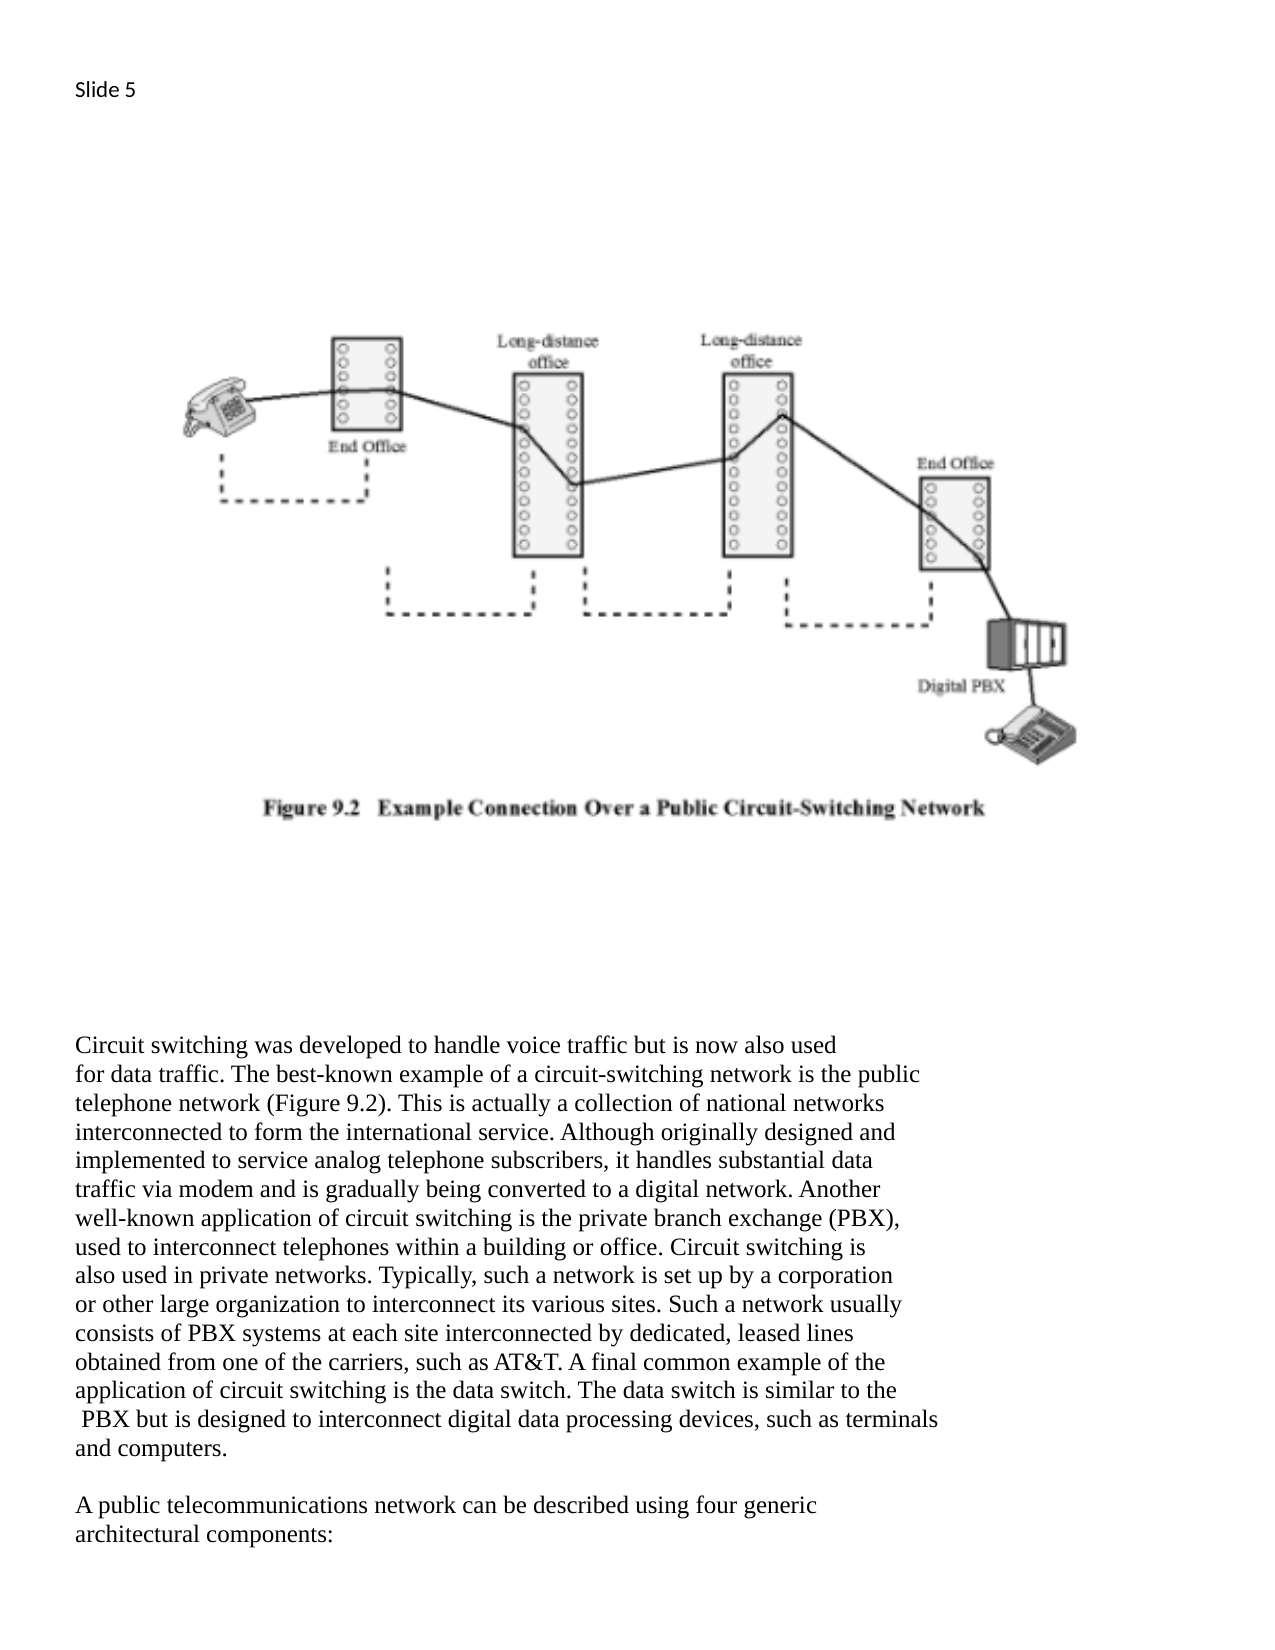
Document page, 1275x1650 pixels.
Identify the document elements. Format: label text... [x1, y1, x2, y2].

text and computers. [75, 1433, 1200, 1462]
text for data traffic. The best-known example of a circuit-switching network is the public [75, 1059, 1200, 1088]
text PBX but is designed to interconnect digital data processing devices, such as terminals [75, 1404, 1200, 1433]
text Circuit switching was developed to handle voice traffic but is now also used [75, 1030, 1200, 1059]
text architectural components: [75, 1519, 1200, 1548]
text consists of PBX systems at each site interconnected by dedicated, leased lines [75, 1318, 1200, 1347]
text A public telecommunications network can be described using four generic [75, 1490, 1200, 1519]
text or other large organization to interconnect its various sites. Such a network usually [75, 1289, 1200, 1318]
text application of circuit switching is the data switch. The data switch is similar to the [75, 1375, 1200, 1404]
text implemented to service analog telephone subscribers, it handles substantial data [75, 1145, 1200, 1174]
text also used in private networks. Typically, such a network is set up by a corporation [75, 1260, 1200, 1289]
text used to interconnect telephones within a building or office. Circuit switching is [75, 1232, 1200, 1260]
text traffic via modem and is gradually being converted to a digital network. Another [75, 1174, 1200, 1203]
text well-known application of circuit switching is the private branch exchange (PBX), [75, 1203, 1200, 1232]
text Slide 5 [75, 75, 1200, 103]
text obtained from one of the carriers, such as AT&T. A final common example of the [75, 1347, 1200, 1375]
text interconnected to form the international service. Although originally designed and [75, 1117, 1200, 1145]
text telephone network (Figure 9.2). This is actually a collection of national networks [75, 1088, 1200, 1117]
